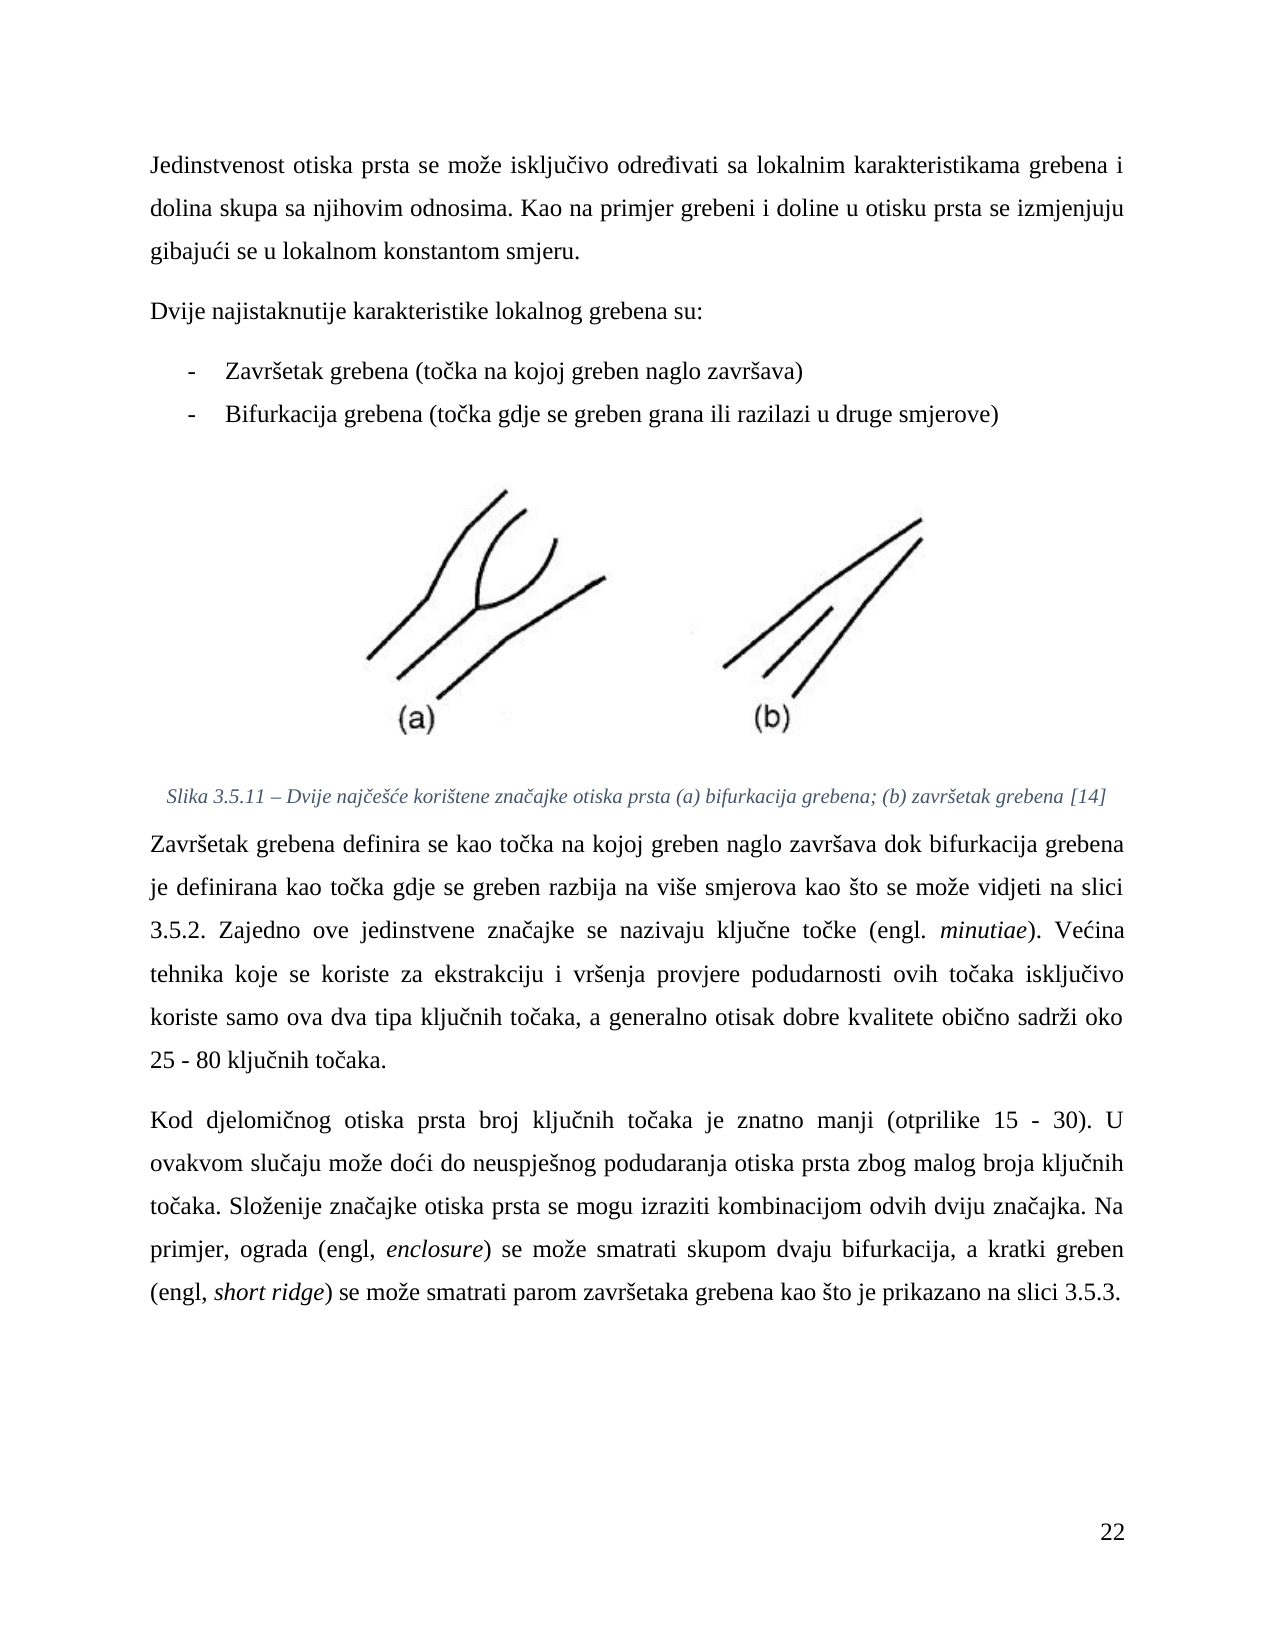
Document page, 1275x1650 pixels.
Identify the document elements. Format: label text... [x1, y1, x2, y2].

text Završetak grebena definira se kao točka na kojoj greben naglo završava dok bifurkacija grebena je definirana kao točka gdje se greben razbija na više smjerova kao što se može vidjeti na slici 3.5.2. Zajedno ove jedinstvene značajke se nazivaju ključne točke (engl. minutiae). Većina tehnika koje se koriste za ekstrakciju i vršenja provjere podudarnosti ovih točaka isključivo koriste samo ova dva tipa ključnih točaka, a generalno otisak dobre kvalitete obično sadrži oko 25 - 80 ključnih točaka. [150, 829, 1125, 1074]
list Bifurkacija grebena (točka gdje se greben grana ili razilazi u druge smjerove) [187, 399, 1125, 428]
list Završetak grebena (točka na kojoj greben naglo završava) [187, 356, 1125, 384]
text Slika 3.5.2 – Dvije najčešće korištene značajke otiska prsta (a) bifurkacija grebena; (b) završetak grebena [150, 784, 1125, 808]
text Dvije najistaknutije karakteristike lokalnog grebena su: [150, 296, 1125, 325]
text Kod djelomičnog otiska prsta broj ključnih točaka je znatno manji (otprilike 15 - 30). U ovakvom slučaju može doći do neuspješnog podudaranja otiska prsta zbog malog broja ključnih točaka. Složenije značajke otiska prsta se mogu izraziti kombinacijom odvih dviju značajka. Na primjer, ograda (engl, enclosure) se može smatrati skupom dvaju bifurkacija, a kratki greben (engl, short ridge) se može smatrati parom završetaka grebena kao što je prikazano na slici 3.5.3. [150, 1105, 1125, 1306]
picture [350, 458, 925, 746]
text Jedinstvenost otiska prsta se može isključivo određivati sa lokalnim karakteristikama grebena i dolina skupa sa njihovim odnosima. Kao na primjer grebeni i doline u otisku prsta se izmjenjuju gibajući se u lokalnom konstantom smjeru. [150, 150, 1125, 265]
